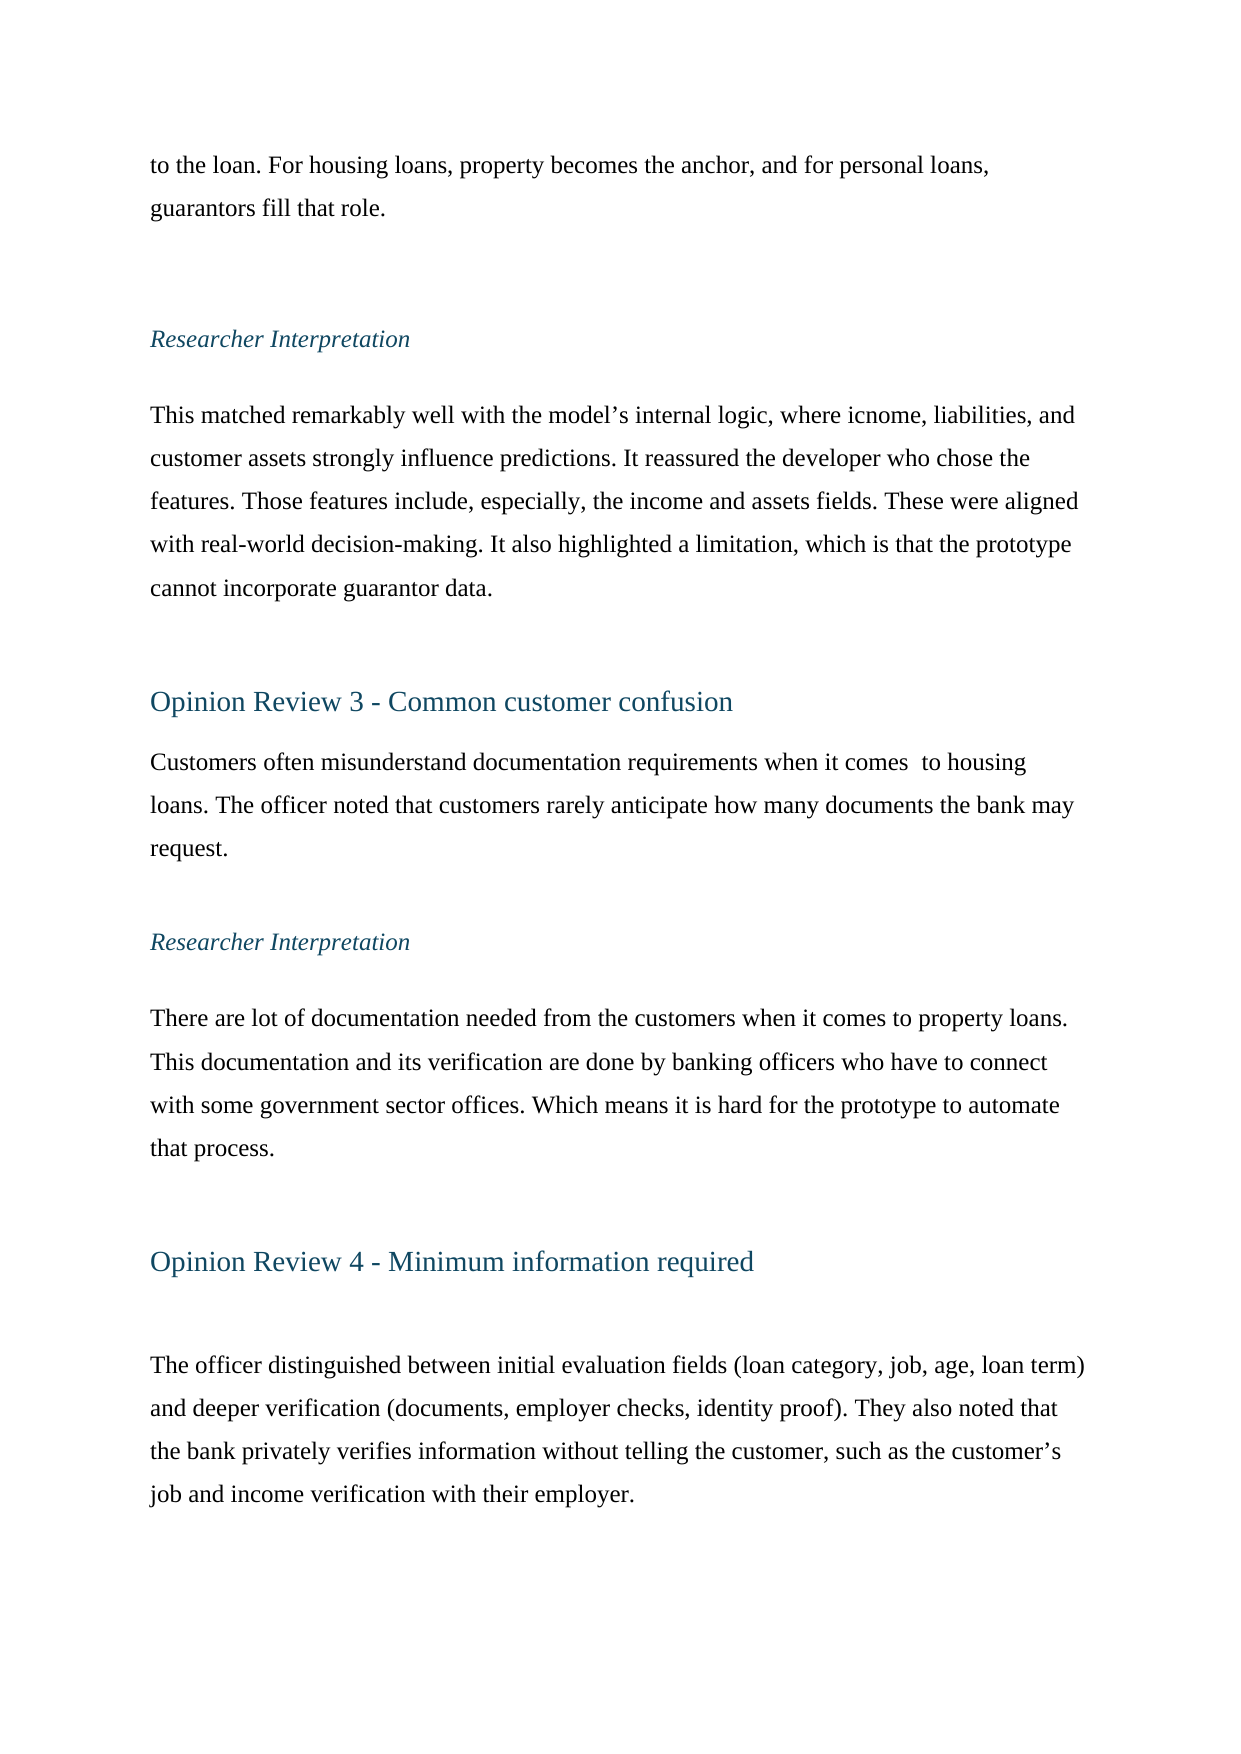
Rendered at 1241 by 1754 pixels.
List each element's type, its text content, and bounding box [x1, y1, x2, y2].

subtitle Researcher Interpretation [150, 927, 1090, 956]
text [150, 150, 1090, 222]
text This matched remarkably well with the model’s internal logic, where icnome, liabilities, and customer assets strongly influence predictions. It reassured the developer who chose the features. Those features include, especially, the income and assets fields. These were aligned with real-world decision-making. It also highlighted a limitation, which is that the prototype cannot incorporate guarantor data. [150, 400, 1090, 601]
subtitle Opinion Review 3 - Common customer confusion [150, 684, 1090, 717]
text The officer distinguished between initial evaluation fields (loan category, job, age, loan term) and deeper verification (documents, employer checks, identity proof). They also noted that the bank privately verifies information without telling the customer, such as the customer’s job and income verification with their employer. [150, 1350, 1090, 1508]
text Customers often misunderstand documentation requirements when it comes to housing loans. The officer noted that customers rarely anticipate how many documents the bank may request. [150, 747, 1090, 862]
text There are lot of documentation needed from the customers when it comes to property loans. This documentation and its verification are done by banking officers who have to connect with some government sector offices. Which means it is hard for the prototype to automate that process. [150, 1003, 1090, 1162]
subtitle Opinion Review 4 - Minimum information required [150, 1244, 1090, 1278]
subtitle Researcher Interpretation [150, 324, 1090, 353]
